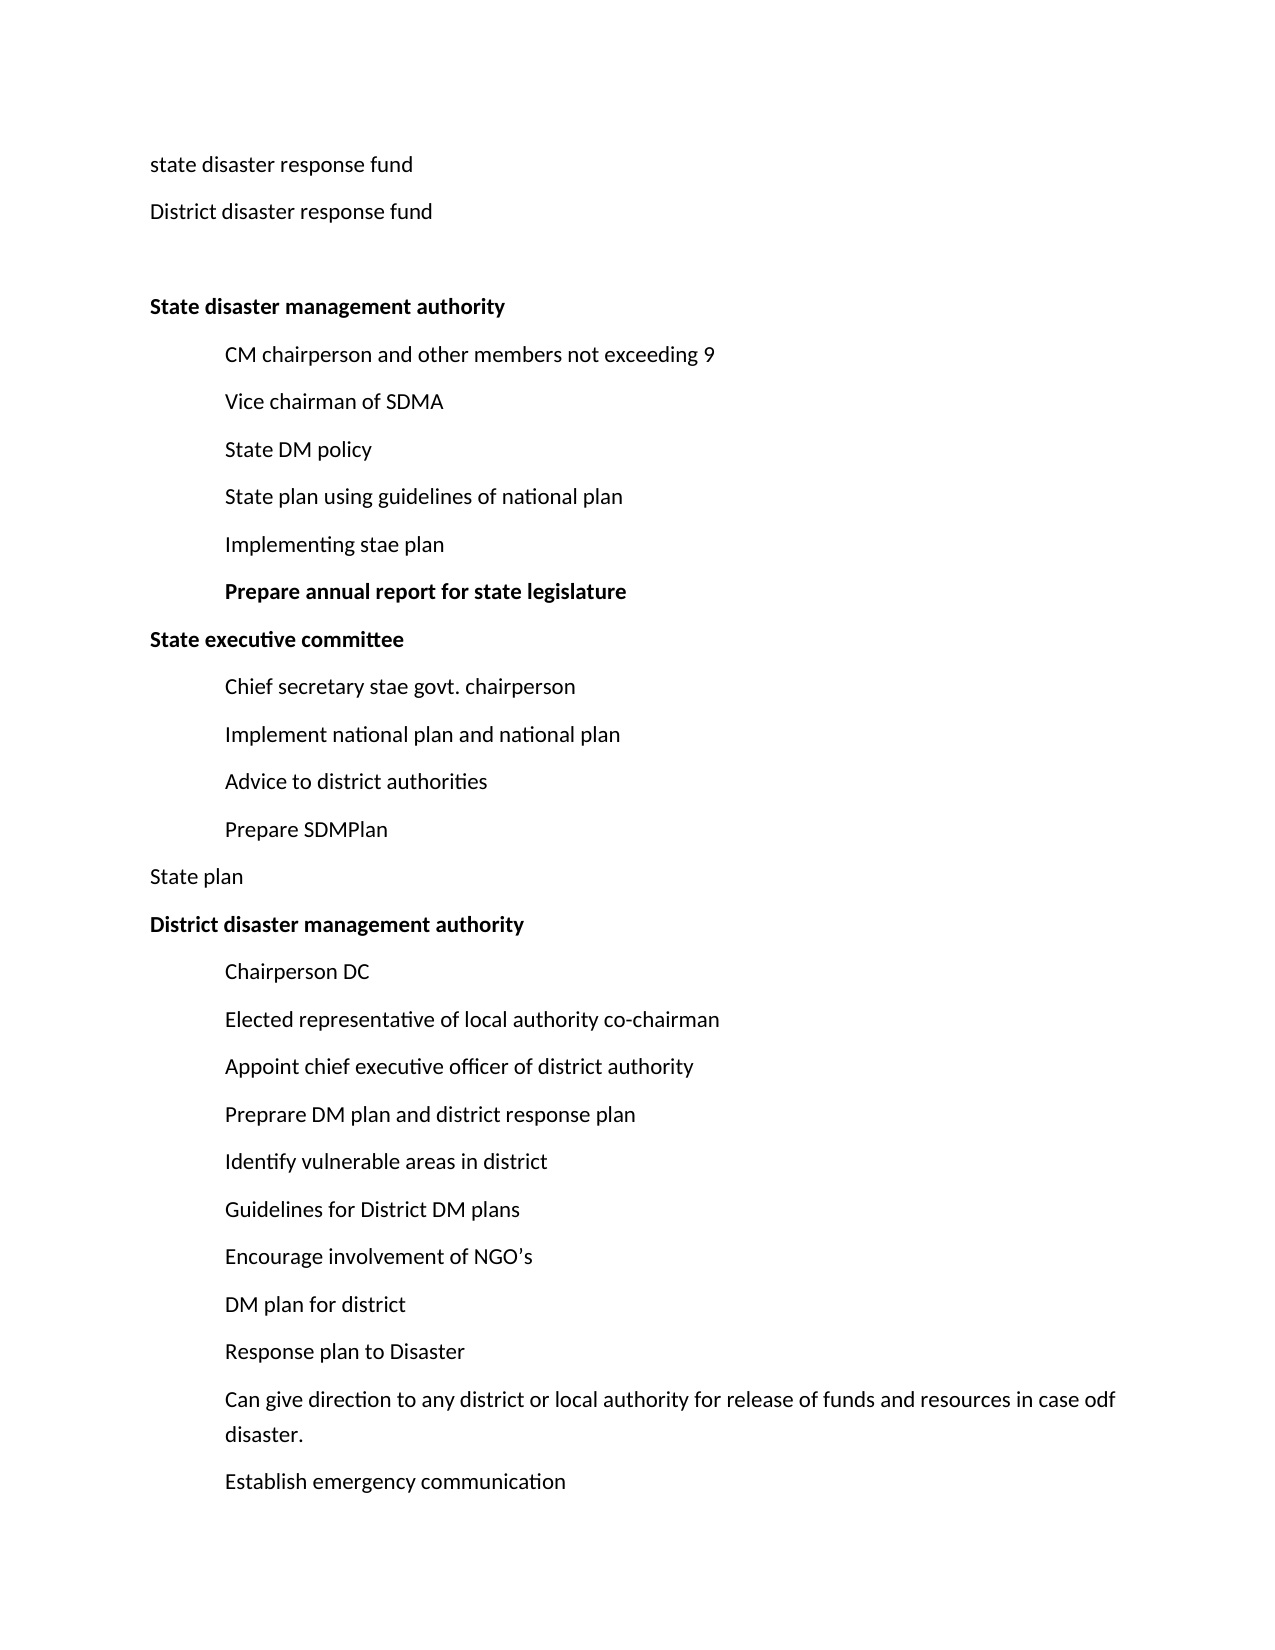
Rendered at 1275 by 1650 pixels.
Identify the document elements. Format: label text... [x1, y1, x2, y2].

text Identify vulnerable areas in district [150, 1147, 1125, 1176]
subtitle Prepare annual report for state legislature [150, 577, 1125, 606]
text Advice to district authorities [150, 767, 1125, 796]
text Preprare DM plan and district response plan [150, 1100, 1125, 1128]
text Chief secretary stae govt. chairperson [150, 672, 1125, 701]
text DM plan for district [150, 1290, 1125, 1318]
text Implement national plan and national plan [150, 720, 1125, 748]
text Vice chairman of SDMA [150, 387, 1125, 416]
text Appoint chief executive officer of district authority [150, 1052, 1125, 1081]
text District disaster response fund [150, 197, 1125, 226]
text state disaster response fund [150, 150, 1125, 178]
text CM chairperson and other members not exceeding 9 [150, 340, 1125, 368]
text State plan [150, 862, 1125, 891]
text Prepare SDMPlan [150, 815, 1125, 843]
text State plan using guidelines of national plan [150, 482, 1125, 511]
subtitle State disaster management authority [150, 292, 1125, 321]
text State DM policy [150, 435, 1125, 463]
text Elected representative of local authority co-chairman [150, 1005, 1125, 1033]
text Response plan to Disaster [150, 1337, 1125, 1366]
list Establish emergency communication [225, 1467, 1125, 1496]
subtitle State executive committee [150, 625, 1125, 653]
text Chairperson DC [150, 957, 1125, 986]
text Guidelines for District DM plans [150, 1195, 1125, 1223]
text Can give direction to any district or local authority for release of funds and resources in case odf disaster. [225, 1385, 1125, 1448]
text Encourage involvement of NGO’s [150, 1242, 1125, 1271]
text Implementing stae plan [150, 530, 1125, 558]
subtitle District disaster management authority [150, 910, 1125, 938]
